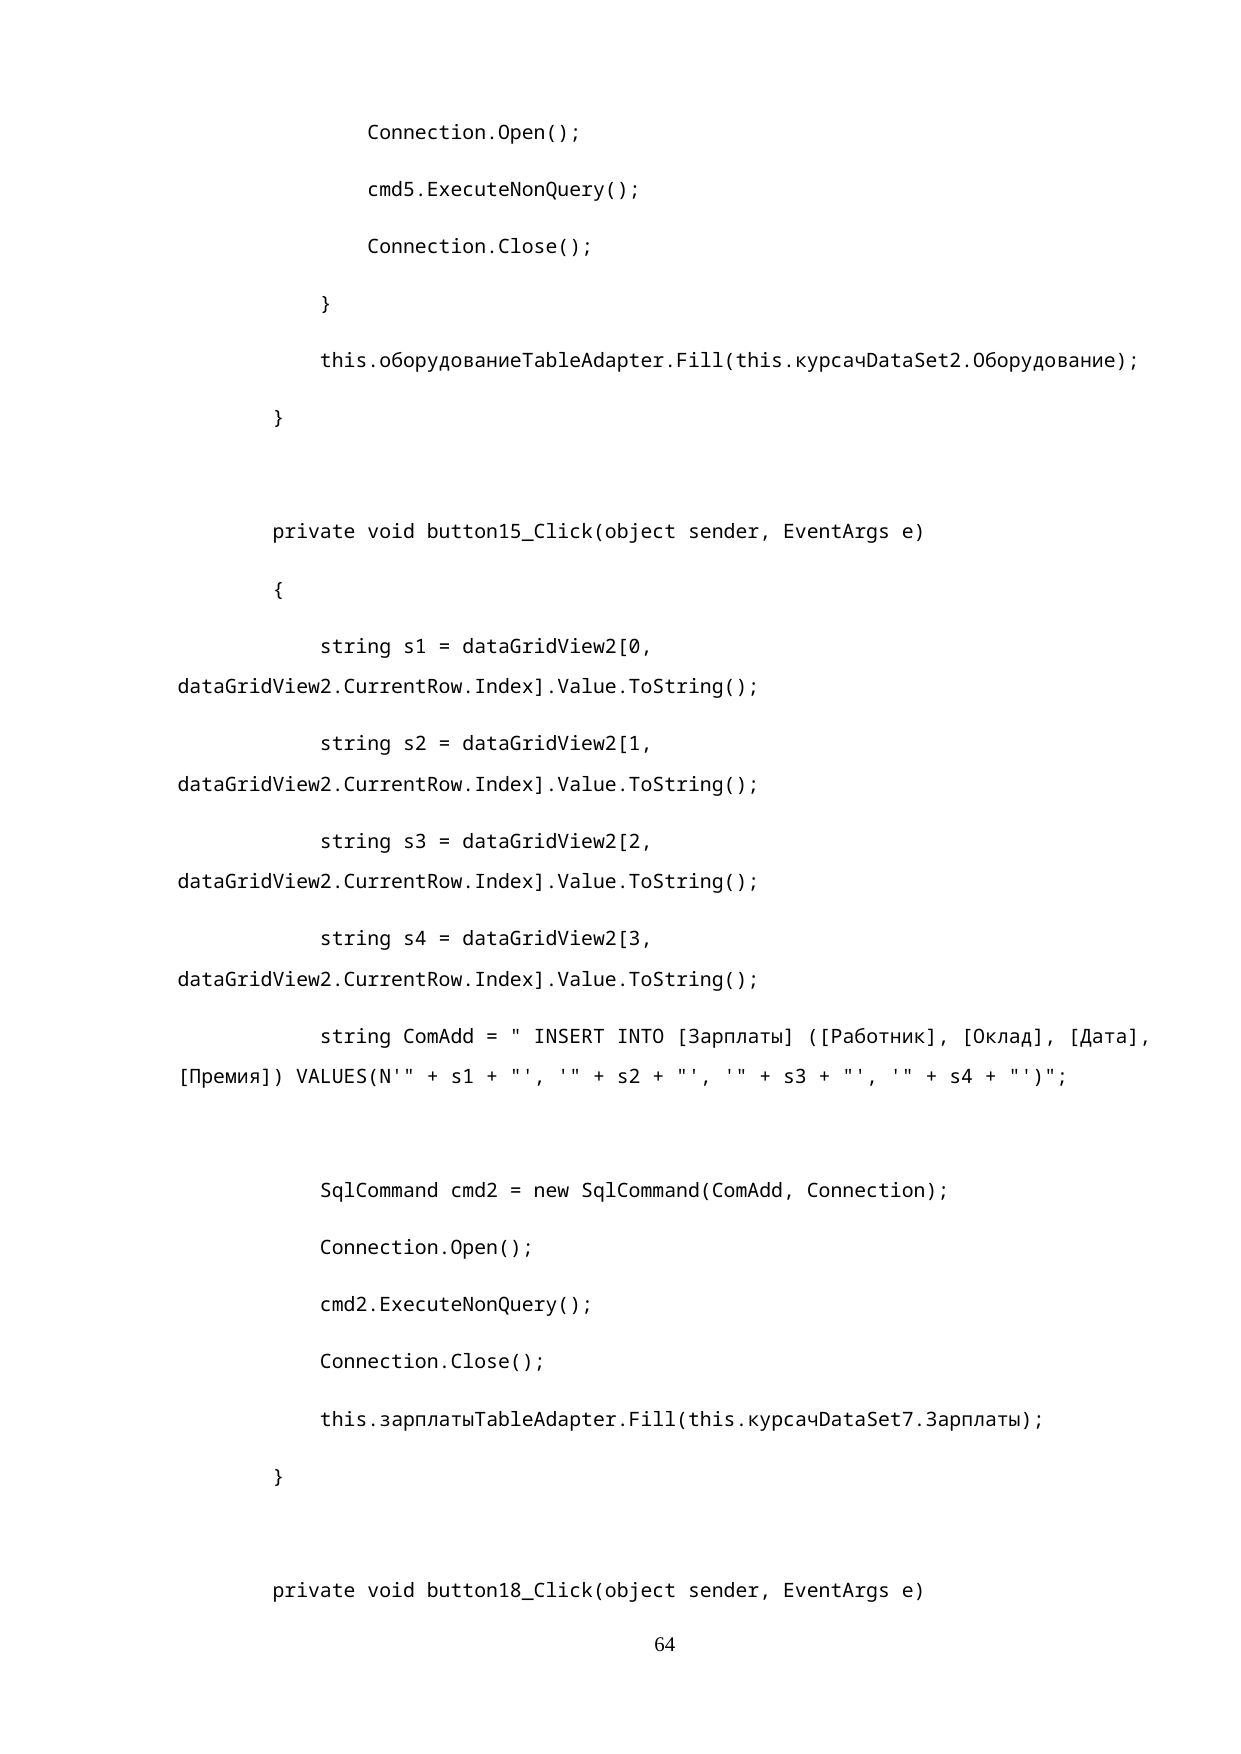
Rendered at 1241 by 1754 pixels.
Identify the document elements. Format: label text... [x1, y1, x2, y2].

text } [177, 403, 1152, 431]
text Connection.Close(); [177, 232, 1152, 259]
text string s3 = dataGridView2[2, dataGridView2.CurrentRow.Index].Value.ToString(); [177, 827, 1152, 894]
text this.зарплатыTableAdapter.Fill(this.курсачDataSet7.Зарплаты); [177, 1405, 1152, 1432]
text cmd5.ExecuteNonQuery(); [177, 175, 1152, 202]
text string s1 = dataGridView2[0, dataGridView2.CurrentRow.Index].Value.ToString(); [177, 632, 1152, 699]
text string s2 = dataGridView2[1, dataGridView2.CurrentRow.Index].Value.ToString(); [177, 729, 1152, 797]
text Connection.Open(); [177, 1233, 1152, 1261]
text this.оборудованиеTableAdapter.Fill(this.курсачDataSet2.Оборудование); [177, 346, 1152, 373]
text } [177, 1462, 1152, 1489]
text } [177, 289, 1152, 316]
text { [177, 575, 1152, 602]
text private void button18_Click(object sender, EventArgs e) [177, 1576, 1152, 1603]
text private void button15_Click(object sender, EventArgs e) [177, 518, 1152, 545]
text Connection.Close(); [177, 1348, 1152, 1375]
text string ComAdd = " INSERT INTO [Зарплаты] ([Работник], [Оклад], [Дата], [Премия]) VALUES(N'" + s1 + "', '" + s2 + "', '" + s3 + "', '" + s4 + "')"; [177, 1022, 1152, 1089]
text Connection.Open(); [177, 118, 1152, 145]
text string s4 = dataGridView2[3, dataGridView2.CurrentRow.Index].Value.ToString(); [177, 924, 1152, 992]
text cmd2.ExecuteNonQuery(); [177, 1291, 1152, 1318]
text SqlCommand cmd2 = new SqlCommand(ComAdd, Connection); [177, 1176, 1152, 1203]
